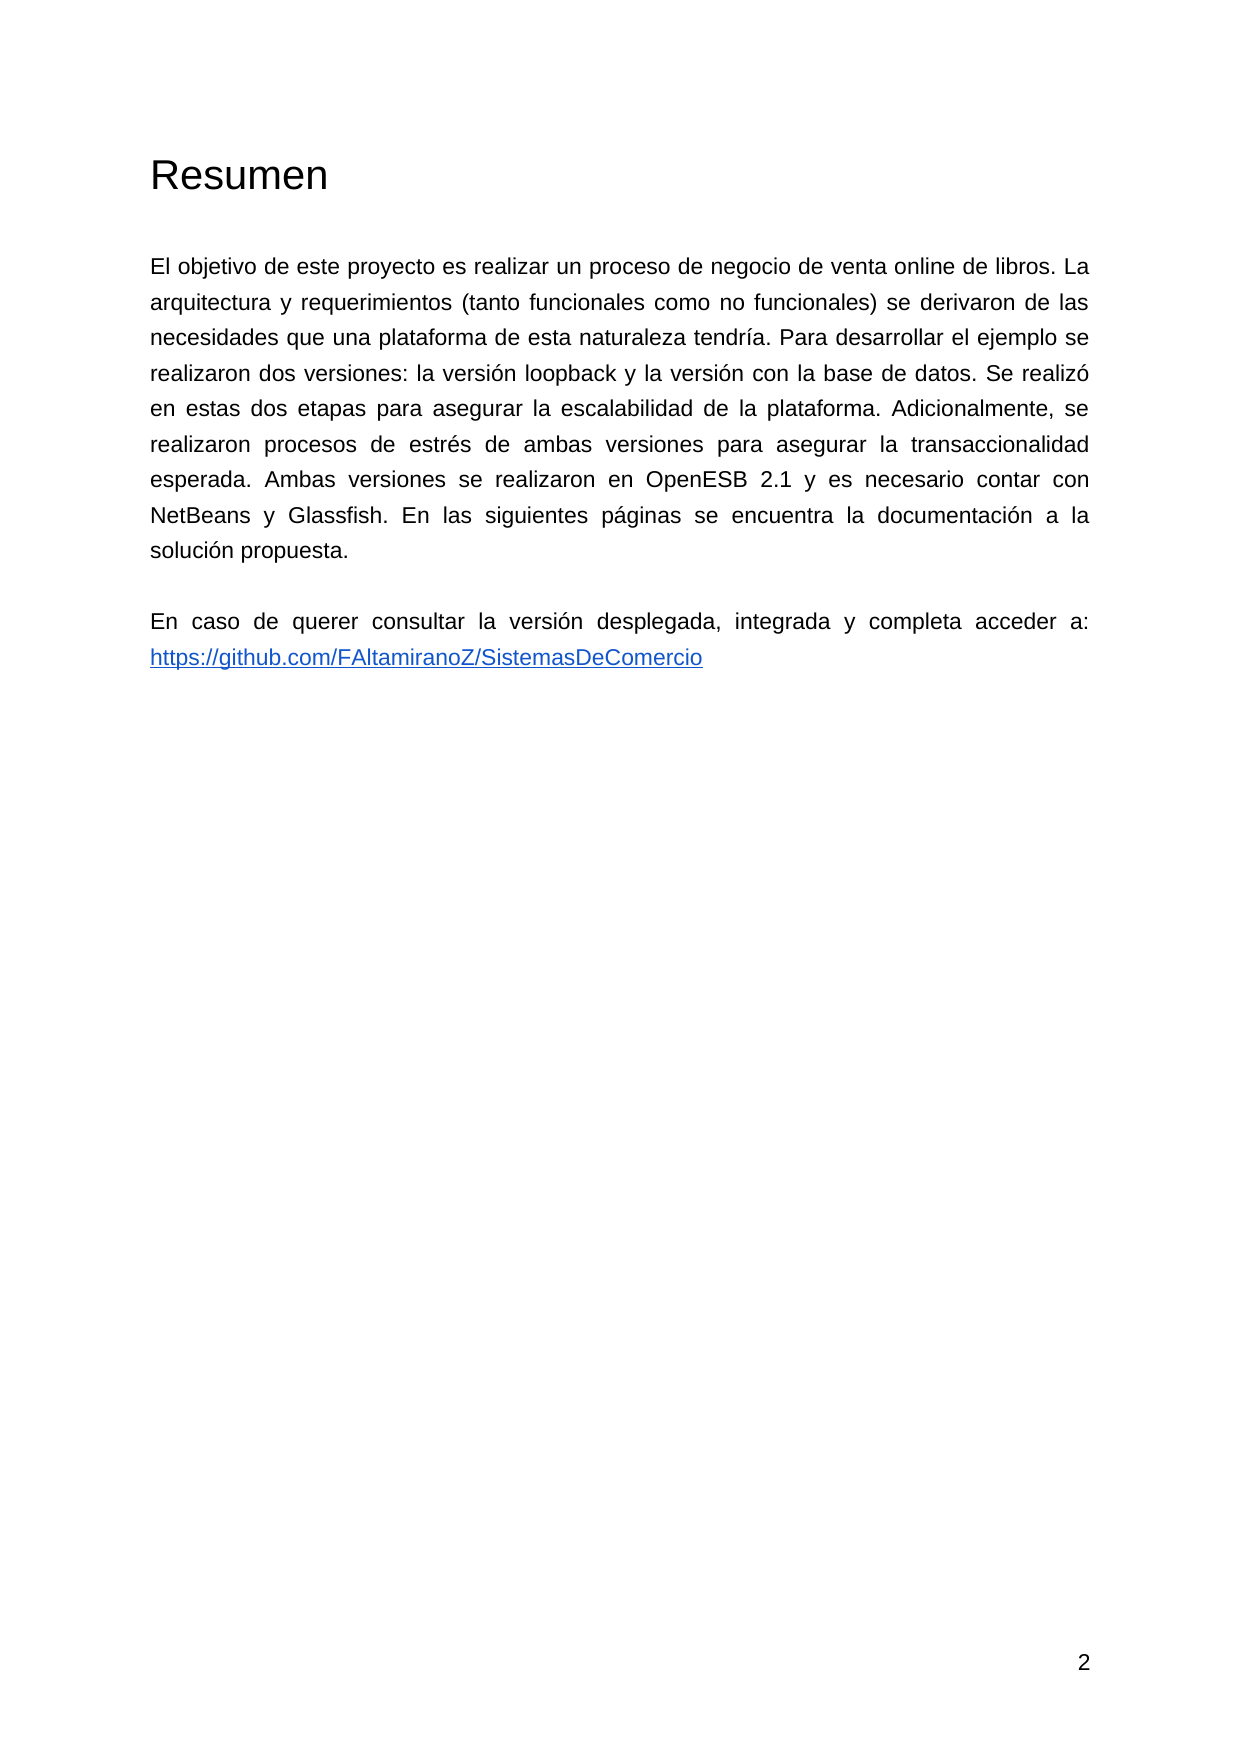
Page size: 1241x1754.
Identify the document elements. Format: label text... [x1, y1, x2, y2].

text El objetivo de este proyecto es realizar un proceso de negocio de venta online de libros. La arquitectura y requerimientos (tanto funcionales como no funcionales) se derivaron de las necesidades que una plataforma de esta naturaleza tendría. Para desarrollar el ejemplo se realizaron dos versiones: la versión loopback y la versión con la base de datos. Se realizó en estas dos etapas para asegurar la escalabilidad de la plataforma. Adicionalmente, se realizaron procesos de estrés de ambas versiones para asegurar la transaccionalidad esperada. Ambas versiones se realizaron en OpenESB 2.1 y es necesario contar con NetBeans y Glassfish. En las siguientes páginas se encuentra la documentación a la solución propuesta. [150, 253, 1090, 564]
text En caso de querer consultar la versión desplegada, integrada y completa acceder a: https://github.com/FAltamiranoZ/SistemasDeComercio [150, 608, 1090, 670]
subtitle Resumen [150, 150, 1090, 198]
